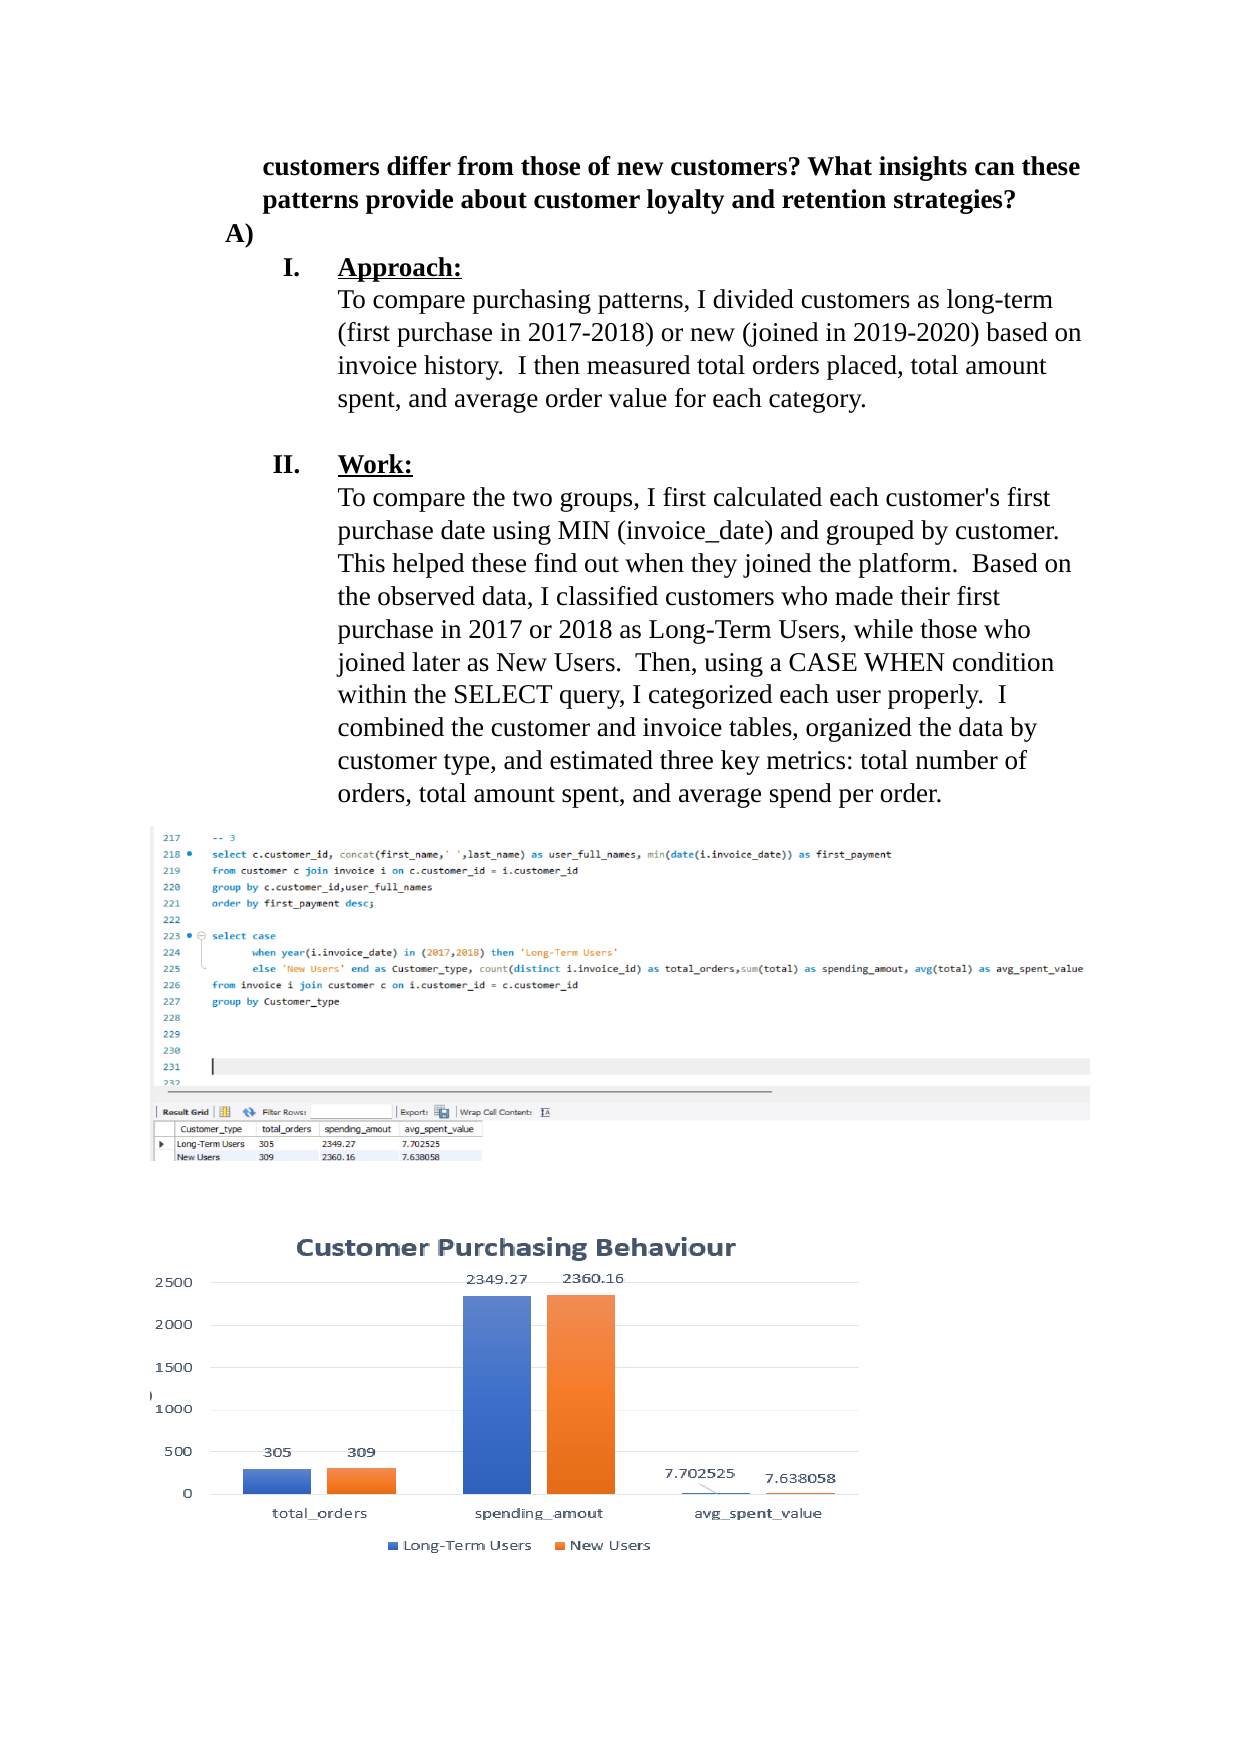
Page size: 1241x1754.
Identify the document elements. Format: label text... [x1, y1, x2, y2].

list To compare the two groups, I first calculated each customer's first purchase date using MIN (invoice_date) and grouped by customer. This helped these find out when they joined the platform. Based on the observed data, I classified customers who made their first purchase in 2017 or 2018 as Long-Term Users, while those who joined later as New Users. Then, using a CASE WHEN condition within the SELECT query, I categorized each user properly. I combined the customer and invoice tables, organized the data by customer type, and estimated three key metrics: total number of orders, total amount spent, and average spend per order. [337, 481, 1090, 808]
list Approach: [300, 251, 1090, 282]
list To compare purchasing patterns, I divided customers as long-term (first purchase in 2017-2018) or new (joined in 2019-2020) based on invoice history. I then measured total orders placed, total amount spent, and average order value for each category. [337, 283, 1090, 413]
list Work: [300, 448, 1090, 479]
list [225, 150, 1090, 215]
picture [150, 1228, 859, 1556]
picture [150, 826, 1091, 1161]
